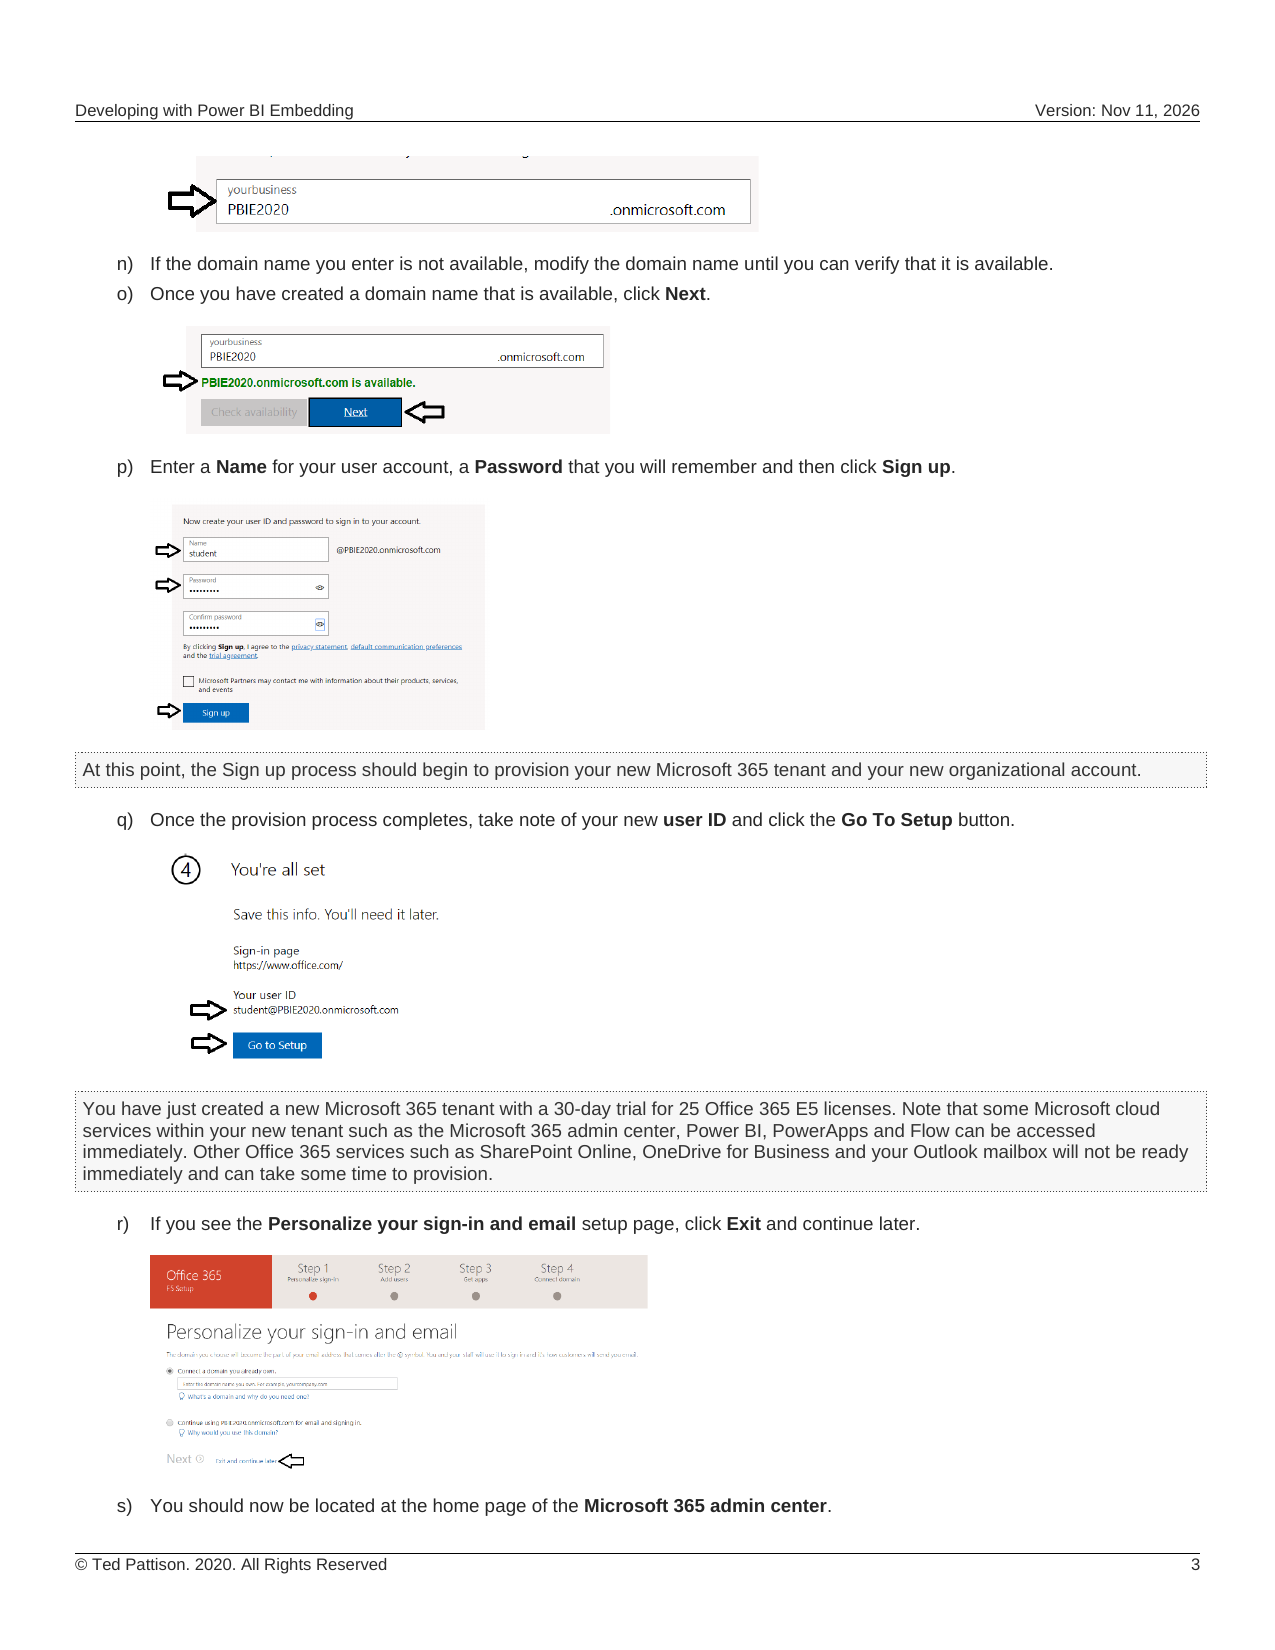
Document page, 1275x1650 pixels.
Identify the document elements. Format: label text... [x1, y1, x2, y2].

picture [150, 852, 476, 1069]
text You should now be located at the home page of the Microsoft 365 admin center. [117, 1494, 1200, 1516]
text If you see the Personalize your sign-in and email setup page, click Exit and continue later. [117, 1212, 1200, 1234]
picture [150, 156, 759, 232]
picture [150, 498, 491, 730]
text At this point, the Sign up process should begin to provision your new Microsoft 365 tenant and your new organizational account. [75, 752, 1207, 788]
picture [150, 1255, 648, 1473]
text Enter a Name for your user account, a Password that you will remember and then click Sign up. [117, 455, 1200, 477]
text You have just created a new Microsoft 365 tenant with a 30-day trial for 25 Office 365 E5 licenses. Note that some Microsoft cloud services within your new tenant such as the Microsoft 365 admin center, Power BI, PowerApps and Flow can be accessed immediately. Other Office 365 services such as SharePoint Online, OneDrive for Business and your Outlook mailbox will not be ready immediately and can take some time to provision. [75, 1091, 1207, 1192]
picture [150, 326, 611, 434]
text Once the provision process completes, take note of your new user ID and click the Go To Setup button. [117, 808, 1200, 830]
text Once you have created a domain name that is available, click Next. [117, 283, 1200, 304]
text If the domain name you enter is not available, modify the domain name until you can verify that it is available. [117, 253, 1200, 275]
